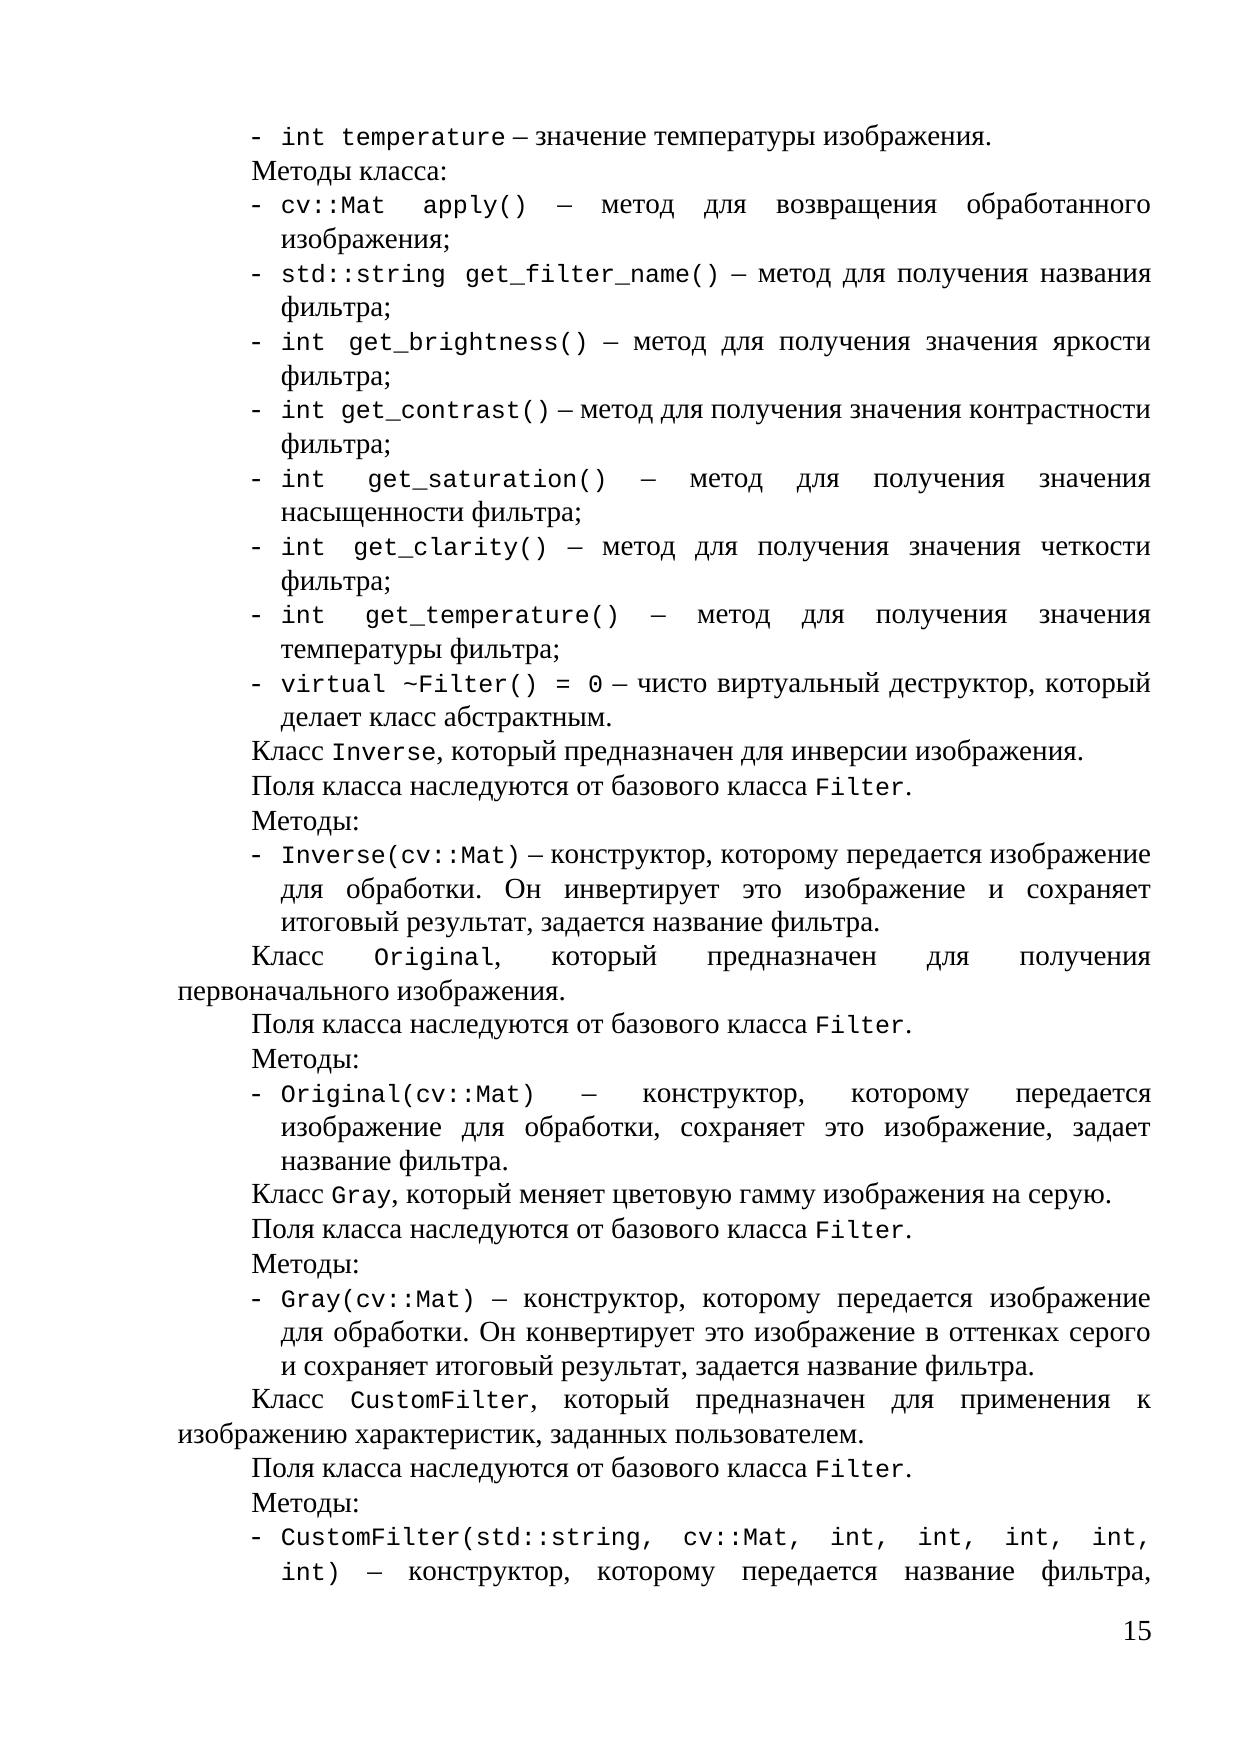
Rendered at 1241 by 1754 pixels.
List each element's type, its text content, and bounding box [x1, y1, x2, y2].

text Класс Original, который предназначен для получения первоначального изображения. [177, 938, 1152, 1006]
text Класс CustomFilter, который предназначен для применения к изображению характеристик, заданных пользователем. [177, 1382, 1152, 1450]
text Методы: [177, 1485, 1152, 1518]
text Поля класса наследуются от базового класса Filter. [177, 768, 1152, 803]
text Методы: [177, 1246, 1152, 1280]
text Поля класса наследуются от базового класса Filter. [177, 1006, 1152, 1041]
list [251, 1518, 1152, 1588]
list cv::Mat apply() – метод для возвращения обработанного изображения; [251, 186, 1152, 255]
list int get_contrast() – метод для получения значения контрастности фильтра; [251, 391, 1152, 460]
text Поля класса наследуются от базового класса Filter. [177, 1211, 1152, 1246]
text Класс Inverse, который предназначен для инверсии изображения. [177, 733, 1152, 768]
list int get_clarity() – метод для получения значения четкости фильтра; [251, 528, 1152, 596]
text Класс Gray, который меняет цветовую гамму изображения на серую. [177, 1177, 1152, 1211]
list Gray(cv::Mat) – конструктор, которому передается изображение для обработки. Он конвертирует это изображение в оттенках серого и сохраняет итоговый результат, задается название фильтра. [251, 1280, 1152, 1382]
list Original(cv::Mat) – конструктор, которому передается изображение для обработки, сохраняет это изображение, задает название фильтра. [251, 1075, 1152, 1177]
text Поля класса наследуются от базового класса Filter. [177, 1450, 1152, 1485]
text Методы: [177, 1041, 1152, 1075]
list Inverse(cv::Mat) – конструктор, которому передается изображение для обработки. Он инвертирует это изображение и сохраняет итоговый результат, задается название фильтра. [251, 836, 1152, 938]
list int get_temperature() – метод для получения значения температуры фильтра; [251, 596, 1152, 665]
list int get_brightness() – метод для получения значения яркости фильтра; [251, 323, 1152, 391]
text Методы: [177, 803, 1152, 836]
list int temperature – значение температуры изображения. [251, 118, 1152, 153]
list std::string get_filter_name() – метод для получения названия фильтра; [251, 255, 1152, 323]
list virtual ~Filter() = 0 – чисто виртуальный деструктор, который делает класс абстрактным. [251, 665, 1152, 733]
list int get_saturation() – метод для получения значения насыщенности фильтра; [251, 460, 1152, 528]
text Методы класса: [177, 153, 1152, 186]
